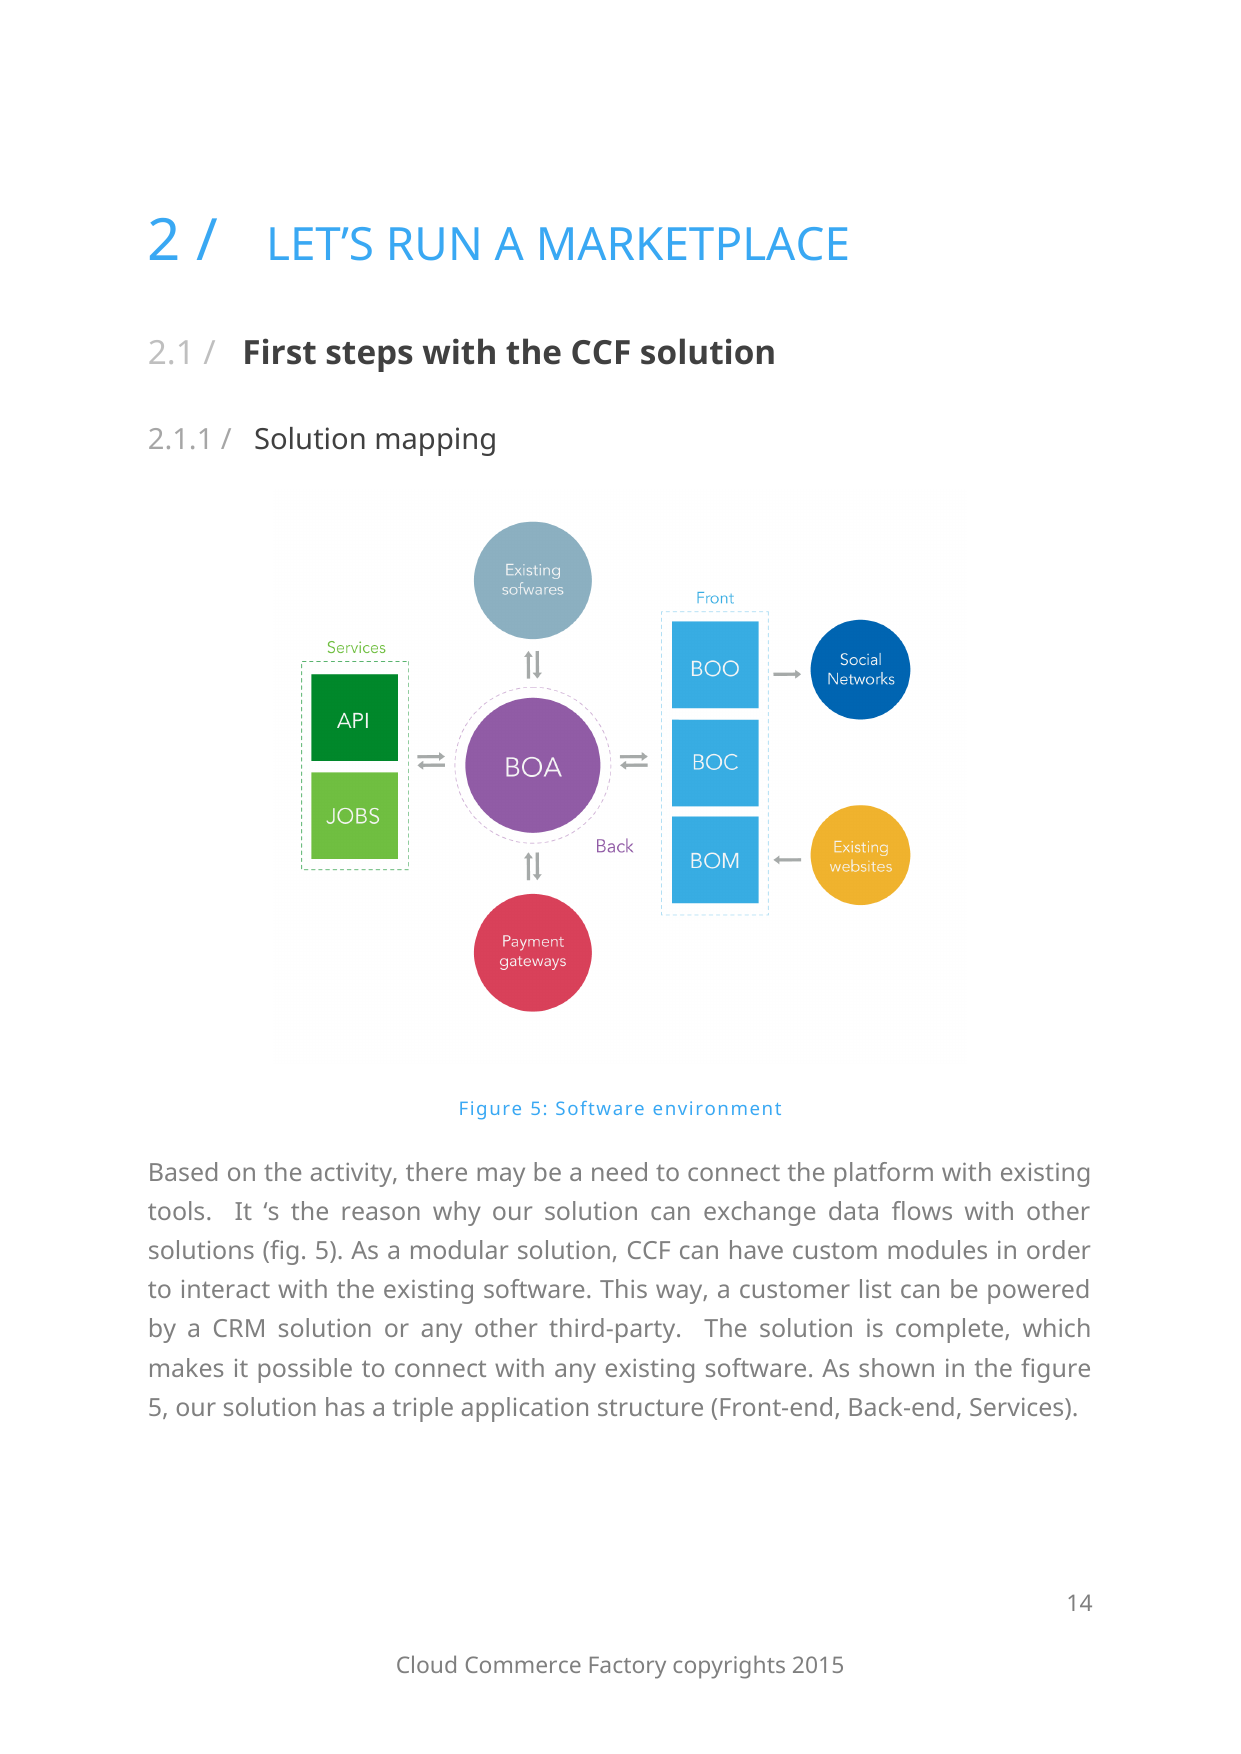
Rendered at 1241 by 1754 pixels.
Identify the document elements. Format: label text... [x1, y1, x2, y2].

picture [272, 489, 968, 1064]
subtitle First steps with the CCF solution [148, 329, 1093, 374]
subtitle Solution mapping [148, 418, 1093, 458]
subtitle Figure 5: Software environment [148, 1095, 1093, 1120]
subtitle LET’S RUN A MARKETPLACE [148, 198, 1093, 277]
text Based on the activity, there may be a need to connect the platform with existing tools. It ‘s the reason why our solution can exchange data flows with other solutions (fig. 5). As a modular solution, CCF can have custom modules in order to interact with the existing software. This way, a customer list can be powered by a CRM solution or any other third-party. The solution is complete, which makes it possible to connect with any existing software. As shown in the figure 5, our solution has a triple application structure (Front-end, Back-end, Services). [148, 1154, 1093, 1423]
